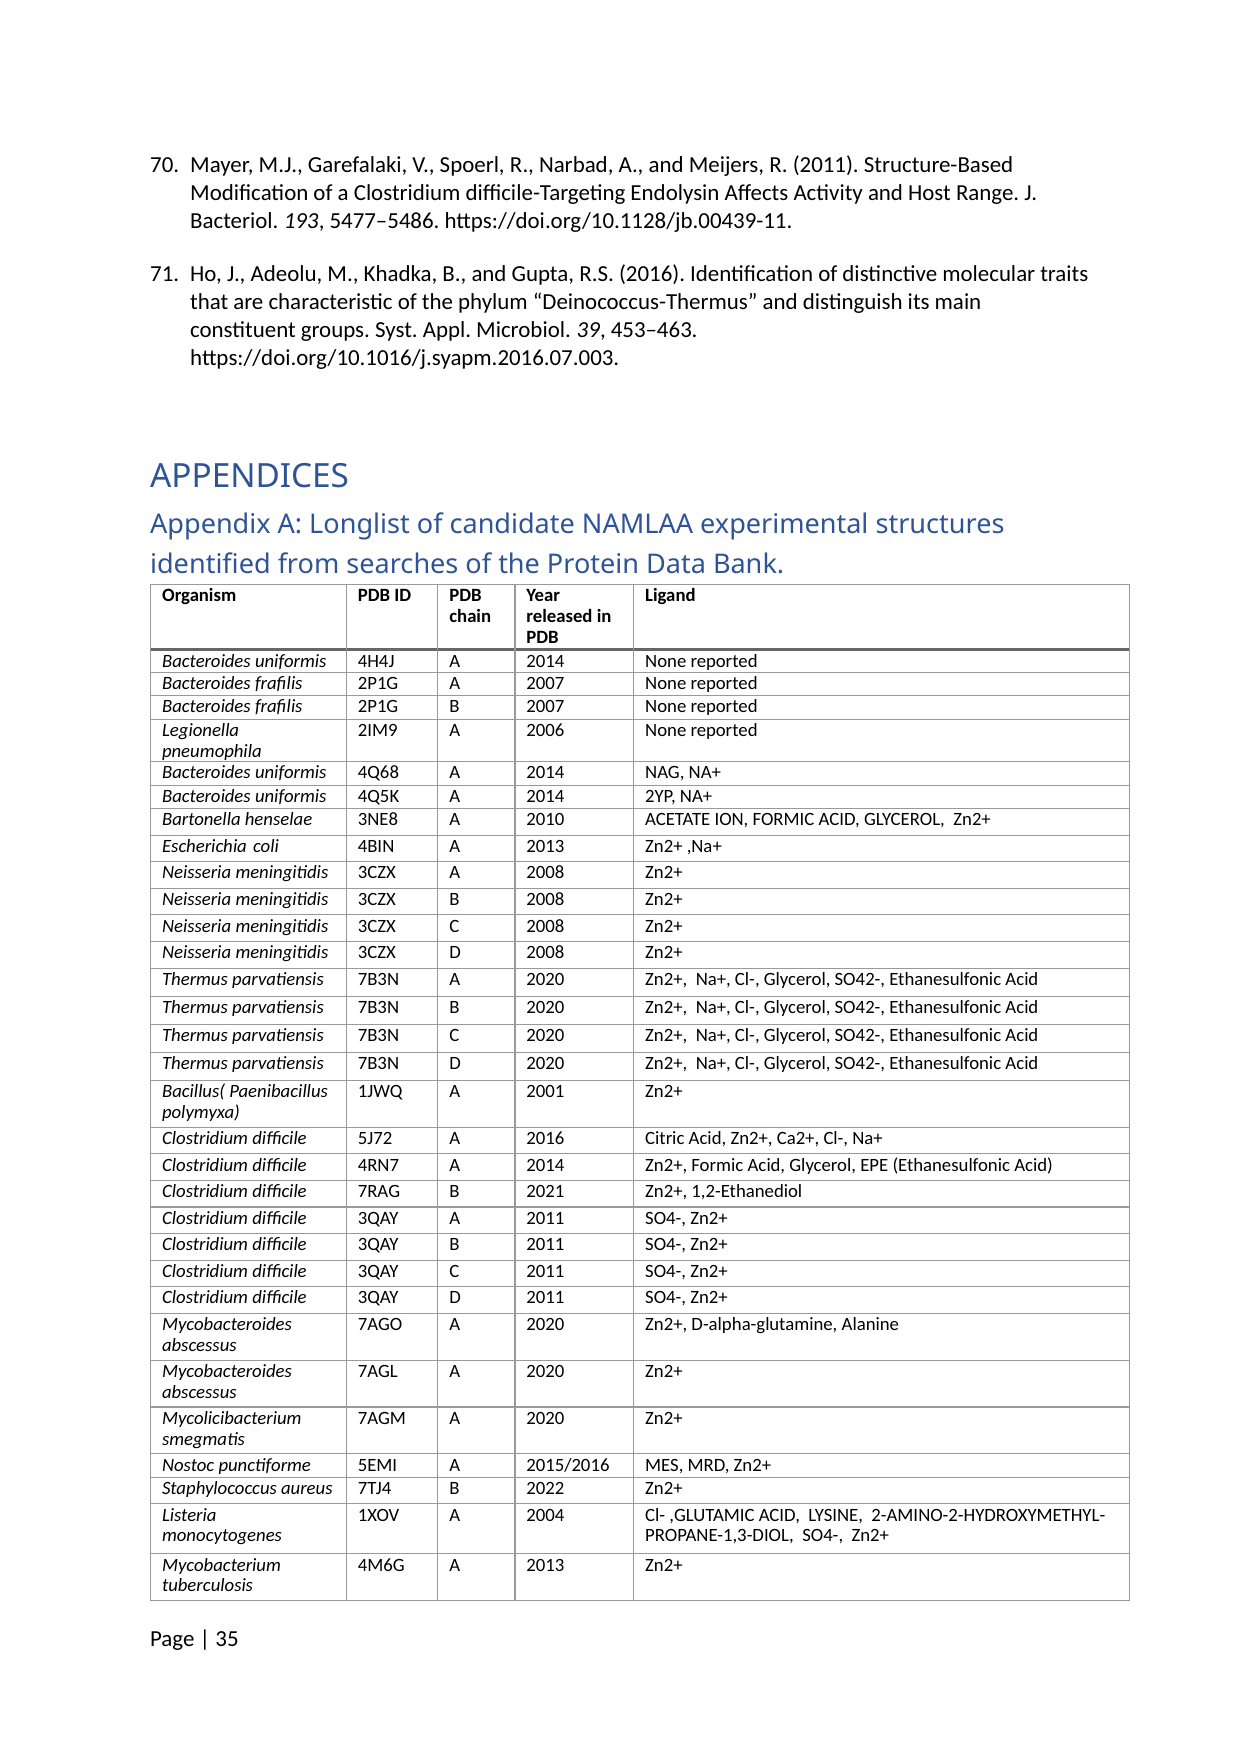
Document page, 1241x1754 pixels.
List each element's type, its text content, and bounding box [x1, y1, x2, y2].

table_cell A [438, 862, 514, 888]
table_cell A [438, 1128, 514, 1153]
table_cell 4Q5K [347, 786, 437, 808]
table_cell 2020 [516, 997, 633, 1024]
table_cell A [438, 651, 514, 672]
table_cell D [438, 1287, 514, 1313]
table_cell Clostridium difficile [151, 1234, 346, 1259]
table_cell Clostridium difficile [151, 1154, 346, 1180]
table_cell 7AGM [347, 1408, 437, 1453]
table_cell Zn2+ [634, 942, 1129, 967]
table_cell Zn2+, 1,2-Ethanediol [634, 1181, 1129, 1206]
text 71. Ho, J., Adeolu, M., Khadka, B., and Gupta, R.S. (2016). Identification of distinctive molecular traits that are characteristic of the phylum “Deinococcus-Thermus” and distinguish its main constituent groups. Syst. Appl. Microbiol. 39, 453–463. https://doi.org/10.1016/j.syapm.2016.07.003. [150, 259, 1090, 371]
table_cell Bacteroides uniformis [151, 786, 346, 808]
table_cell A [438, 673, 514, 695]
table_cell C [438, 1025, 514, 1052]
table_cell Neisseria meningitidis [151, 942, 346, 967]
table_cell 3QAY [347, 1234, 437, 1259]
table_cell 3CZX [347, 942, 437, 967]
table_cell Zn2+ [634, 862, 1129, 888]
table_cell Zn2+ [634, 915, 1129, 941]
table_cell Zn2+ [634, 1408, 1129, 1453]
table_cell Clostridium difficile [151, 1261, 346, 1286]
table_cell Cl- ,GLUTAMIC ACID, LYSINE, 2-AMINO-2-HYDROXYMETHYL-PROPANE-1,3-DIOL, SO4-, Zn2+ [634, 1504, 1129, 1553]
table_cell SO4-, Zn2+ [634, 1287, 1129, 1313]
table_header Organism [151, 585, 346, 648]
table_cell Mycobacteroides abscessus [151, 1314, 346, 1359]
table_cell Clostridium difficile [151, 1181, 346, 1206]
table_cell Legionella pneumophila [151, 720, 346, 761]
table_cell B [438, 696, 514, 718]
table_cell SO4-, Zn2+ [634, 1208, 1129, 1233]
table_cell Zn2+, Na+, Cl-, Glycerol, SO42-, Ethanesulfonic Acid [634, 1053, 1129, 1080]
table_cell 2022 [516, 1478, 633, 1503]
table_cell 4RN7 [347, 1154, 437, 1180]
table_cell 2014 [516, 762, 633, 784]
table_cell B [438, 1181, 514, 1206]
table_cell D [438, 942, 514, 967]
table_cell 4BIN [347, 836, 437, 861]
table_cell A [438, 969, 514, 996]
table_cell 2004 [516, 1504, 633, 1553]
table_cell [151, 1554, 346, 1600]
table_cell Zn2+ ,Na+ [634, 836, 1129, 861]
table_cell A [438, 809, 514, 834]
table_cell Thermus parvatiensis [151, 1053, 346, 1080]
table_cell Escherichia coli [151, 836, 346, 861]
table_cell MES, MRD, Zn2+ [634, 1454, 1129, 1477]
table_cell Clostridium difficile [151, 1287, 346, 1313]
table_cell Bacteroides frafilis [151, 673, 346, 695]
table_cell 5EMI [347, 1454, 437, 1477]
table_cell Citric Acid, Zn2+, Ca2+, Cl-, Na+ [634, 1128, 1129, 1153]
table_cell A [438, 1454, 514, 1477]
subtitle Appendix A: Longlist of candidate NAMLAA experimental structures identified from searches of the Protein Data Bank. [150, 504, 1090, 581]
table_cell SO4-, Zn2+ [634, 1261, 1129, 1286]
table_cell 2011 [516, 1208, 633, 1233]
table_cell 2016 [516, 1128, 633, 1153]
table_cell 7AGO [347, 1314, 437, 1359]
table_cell 2YP, NA+ [634, 786, 1129, 808]
table_cell Clostridium difficile [151, 1128, 346, 1153]
subtitle APPENDICES [150, 451, 1090, 497]
table_cell 2011 [516, 1234, 633, 1259]
table_cell None reported [634, 673, 1129, 695]
table_cell 5J72 [347, 1128, 437, 1153]
table_header PDB chain [438, 585, 514, 648]
table_cell 7AGL [347, 1361, 437, 1406]
table_cell 4Q68 [347, 762, 437, 784]
table_cell 4H4J [347, 651, 437, 672]
table_cell 7RAG [347, 1181, 437, 1206]
table_cell A [438, 1554, 514, 1600]
table_cell 2020 [516, 1361, 633, 1406]
table_cell A [438, 786, 514, 808]
table_cell 2007 [516, 673, 633, 695]
table_cell A [438, 1314, 514, 1359]
table_cell Zn2+, Na+, Cl-, Glycerol, SO42-, Ethanesulfonic Acid [634, 1025, 1129, 1052]
table_cell 2008 [516, 862, 633, 888]
table_cell A [438, 836, 514, 861]
table_cell Bartonella henselae [151, 809, 346, 834]
table_cell Thermus parvatiensis [151, 969, 346, 996]
table_cell 7B3N [347, 969, 437, 996]
table_cell 2015/2016 [516, 1454, 633, 1477]
table_cell Neisseria meningitidis [151, 862, 346, 888]
table_header Year released in PDB [516, 585, 633, 648]
table_cell NAG, NA+ [634, 762, 1129, 784]
table_cell A [438, 762, 514, 784]
table_header PDB ID [347, 585, 437, 648]
table_cell 7B3N [347, 1025, 437, 1052]
table_cell 3CZX [347, 862, 437, 888]
table_cell 2020 [516, 1053, 633, 1080]
table_cell 2014 [516, 651, 633, 672]
table_cell B [438, 889, 514, 914]
table_cell A [438, 1408, 514, 1453]
table_cell Thermus parvatiensis [151, 1025, 346, 1052]
table_cell A [438, 1504, 514, 1553]
table_cell 3QAY [347, 1261, 437, 1286]
table_cell Zn2+ [634, 889, 1129, 914]
table_cell Listeria monocytogenes [151, 1504, 346, 1553]
table_cell 4M6G [347, 1554, 437, 1600]
table_cell C [438, 1261, 514, 1286]
table_cell 2006 [516, 720, 633, 761]
table_cell 2008 [516, 915, 633, 941]
table_cell Clostridium difficile [151, 1208, 346, 1233]
table_cell 2020 [516, 1408, 633, 1453]
table_cell 2010 [516, 809, 633, 834]
table_cell 7B3N [347, 997, 437, 1024]
table_cell A [438, 1361, 514, 1406]
table_cell A [438, 720, 514, 761]
table_cell 2011 [516, 1261, 633, 1286]
table_cell Staphylococcus aureus [151, 1478, 346, 1503]
table_cell Zn2+ [634, 1361, 1129, 1406]
table_cell Nostoc punctiforme [151, 1454, 346, 1477]
table_cell 2IM9 [347, 720, 437, 761]
table_cell 2013 [516, 1554, 633, 1600]
table_cell Bacteroides frafilis [151, 696, 346, 718]
table_cell Mycolicibacterium smegmatis [151, 1408, 346, 1453]
table_cell 2013 [516, 836, 633, 861]
table_cell Thermus parvatiensis [151, 997, 346, 1024]
table_cell SO4-, Zn2+ [634, 1234, 1129, 1259]
table_cell B [438, 997, 514, 1024]
table_cell ACETATE ION, FORMIC ACID, GLYCEROL, Zn2+ [634, 809, 1129, 834]
table_cell 2020 [516, 969, 633, 996]
table_cell 2020 [516, 1314, 633, 1359]
table_cell 2014 [516, 786, 633, 808]
table_cell Bacillus( Paenibacillus polymyxa) [151, 1081, 346, 1127]
table_cell Zn2+, Na+, Cl-, Glycerol, SO42-, Ethanesulfonic Acid [634, 997, 1129, 1024]
table_cell A [438, 1208, 514, 1233]
table_cell D [438, 1053, 514, 1080]
table_cell 2007 [516, 696, 633, 718]
table_cell None reported [634, 696, 1129, 718]
table_cell Neisseria meningitidis [151, 915, 346, 941]
table_cell 7TJ4 [347, 1478, 437, 1503]
table_cell Bacteroides uniformis [151, 651, 346, 672]
table_cell 2P1G [347, 696, 437, 718]
table_cell 3QAY [347, 1287, 437, 1313]
table_cell 2020 [516, 1025, 633, 1052]
table_cell 2001 [516, 1081, 633, 1127]
table_header Ligand [634, 585, 1129, 648]
table_cell B [438, 1234, 514, 1259]
table_cell None reported [634, 720, 1129, 761]
table_cell 1JWQ [347, 1081, 437, 1127]
table_cell C [438, 915, 514, 941]
table_cell Bacteroides uniformis [151, 762, 346, 784]
table_cell 2P1G [347, 673, 437, 695]
table_cell 2008 [516, 942, 633, 967]
table_cell Zn2+, D-alpha-glutamine, Alanine [634, 1314, 1129, 1359]
table_cell 7B3N [347, 1053, 437, 1080]
table_cell 3QAY [347, 1208, 437, 1233]
table_cell 2014 [516, 1154, 633, 1180]
table_cell 3NE8 [347, 809, 437, 834]
table_cell Zn2+ [634, 1478, 1129, 1503]
table_cell 2008 [516, 889, 633, 914]
table_cell Mycobacteroides abscessus [151, 1361, 346, 1406]
table_cell 1XOV [347, 1504, 437, 1553]
table_cell Neisseria meningitidis [151, 889, 346, 914]
table_cell B [438, 1478, 514, 1503]
table_cell Zn2+, Na+, Cl-, Glycerol, SO42-, Ethanesulfonic Acid [634, 969, 1129, 996]
table_cell 2021 [516, 1181, 633, 1206]
table_cell Zn2+, Formic Acid, Glycerol, EPE (Ethanesulfonic Acid) [634, 1154, 1129, 1180]
table_cell A [438, 1154, 514, 1180]
table_cell None reported [634, 651, 1129, 672]
table_cell 3CZX [347, 889, 437, 914]
text 70. Mayer, M.J., Garefalaki, V., Spoerl, R., Narbad, A., and Meijers, R. (2011). Structure-Based Modification of a Clostridium difficile-Targeting Endolysin Affects Activity and Host Range. J. Bacteriol. 193, 5477–5486. https://doi.org/10.1128/jb.00439-11. [150, 150, 1090, 234]
table_cell 2011 [516, 1287, 633, 1313]
table_cell A [438, 1081, 514, 1127]
table_cell 3CZX [347, 915, 437, 941]
table_cell Zn2+ [634, 1081, 1129, 1127]
table_cell Zn2+ [634, 1554, 1129, 1600]
